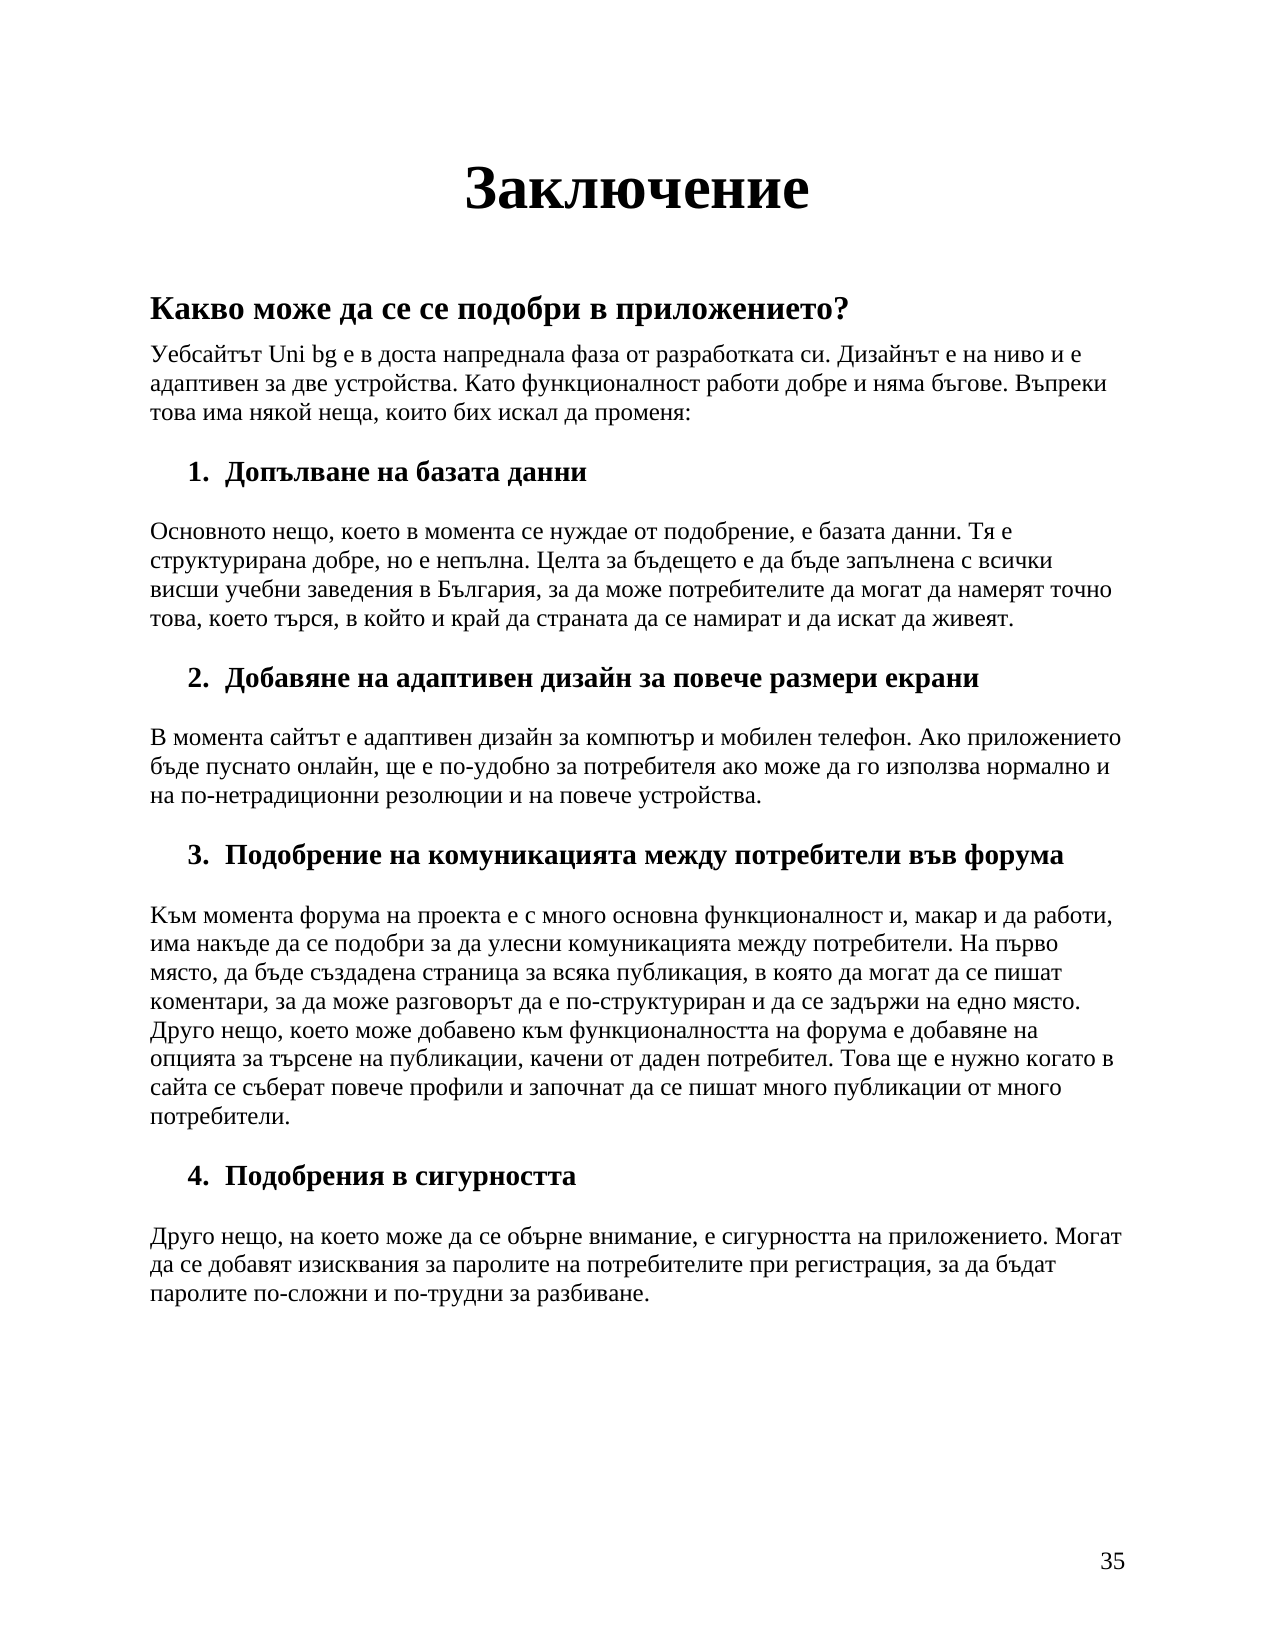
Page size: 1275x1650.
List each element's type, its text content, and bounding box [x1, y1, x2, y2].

text В момента сайтът е адаптивен дизайн за компютър и мобилен телефон. Ако приложението бъде пуснато онлайн, ще е по-удобно за потребителя ако може да го използва нормално и на по-нетрадиционни резолюции и на повече устройства. [150, 722, 1125, 809]
text Kъм момента форума на проекта е с много основна функционалност и, макар и да работи, има накъде да се подобри за да улесни комуникацията между потребители. На първо място, да бъде създадена страница за всяка публикация, в която да могат да се пишат коментари, за да може разговорът да е по-структуриран и да се задържи на едно място. Друго нещо, което може добавено към функционалността на форума е добавяне на опцията за търсене на публикации, качени от даден потребител. Това ще е нужно когато в сайта се съберат повече профили и започнат да се пишат много публикации от много потребители. [150, 900, 1125, 1130]
text Основното нещо, което в момента се нуждае от подобрение, е базата данни. Тя е структурирана добре, но е непълна. Целта за бъдещето е да бъде запълнена с всички висши учебни заведения в България, за да може потребителите да могат да намерят точно това, което търся, в който и край да страната да се намират и да искат да живеят. [150, 516, 1125, 631]
list Добавяне на адаптивен дизайн за повече размери екрани [187, 660, 1125, 694]
text Друго нещо, на което може да се обърне внимание, е сигурността на приложението. Могат да се добавят изисквания за паролите на потребителите при регистрация, за да бъдат паролите по-сложни и по-трудни за разбиване. [150, 1221, 1125, 1307]
list Допълване на базата данни [187, 454, 1125, 488]
text Уебсайтът Uni bg е в доста напреднала фаза от разработката си. Дизайнът е на ниво и е адаптивен за две устройства. Като функционалност работи добре и няма бъгове. Въпреки това има някой неща, които бих искал да променя: [150, 339, 1125, 425]
subtitle Заключение [150, 150, 1125, 222]
subtitle Какво може да се се подобри в приложението? [150, 288, 1125, 327]
list Подобрение на комуникацията между потребители във форума [187, 837, 1125, 871]
list Подобрения в сигурността [187, 1158, 1125, 1192]
